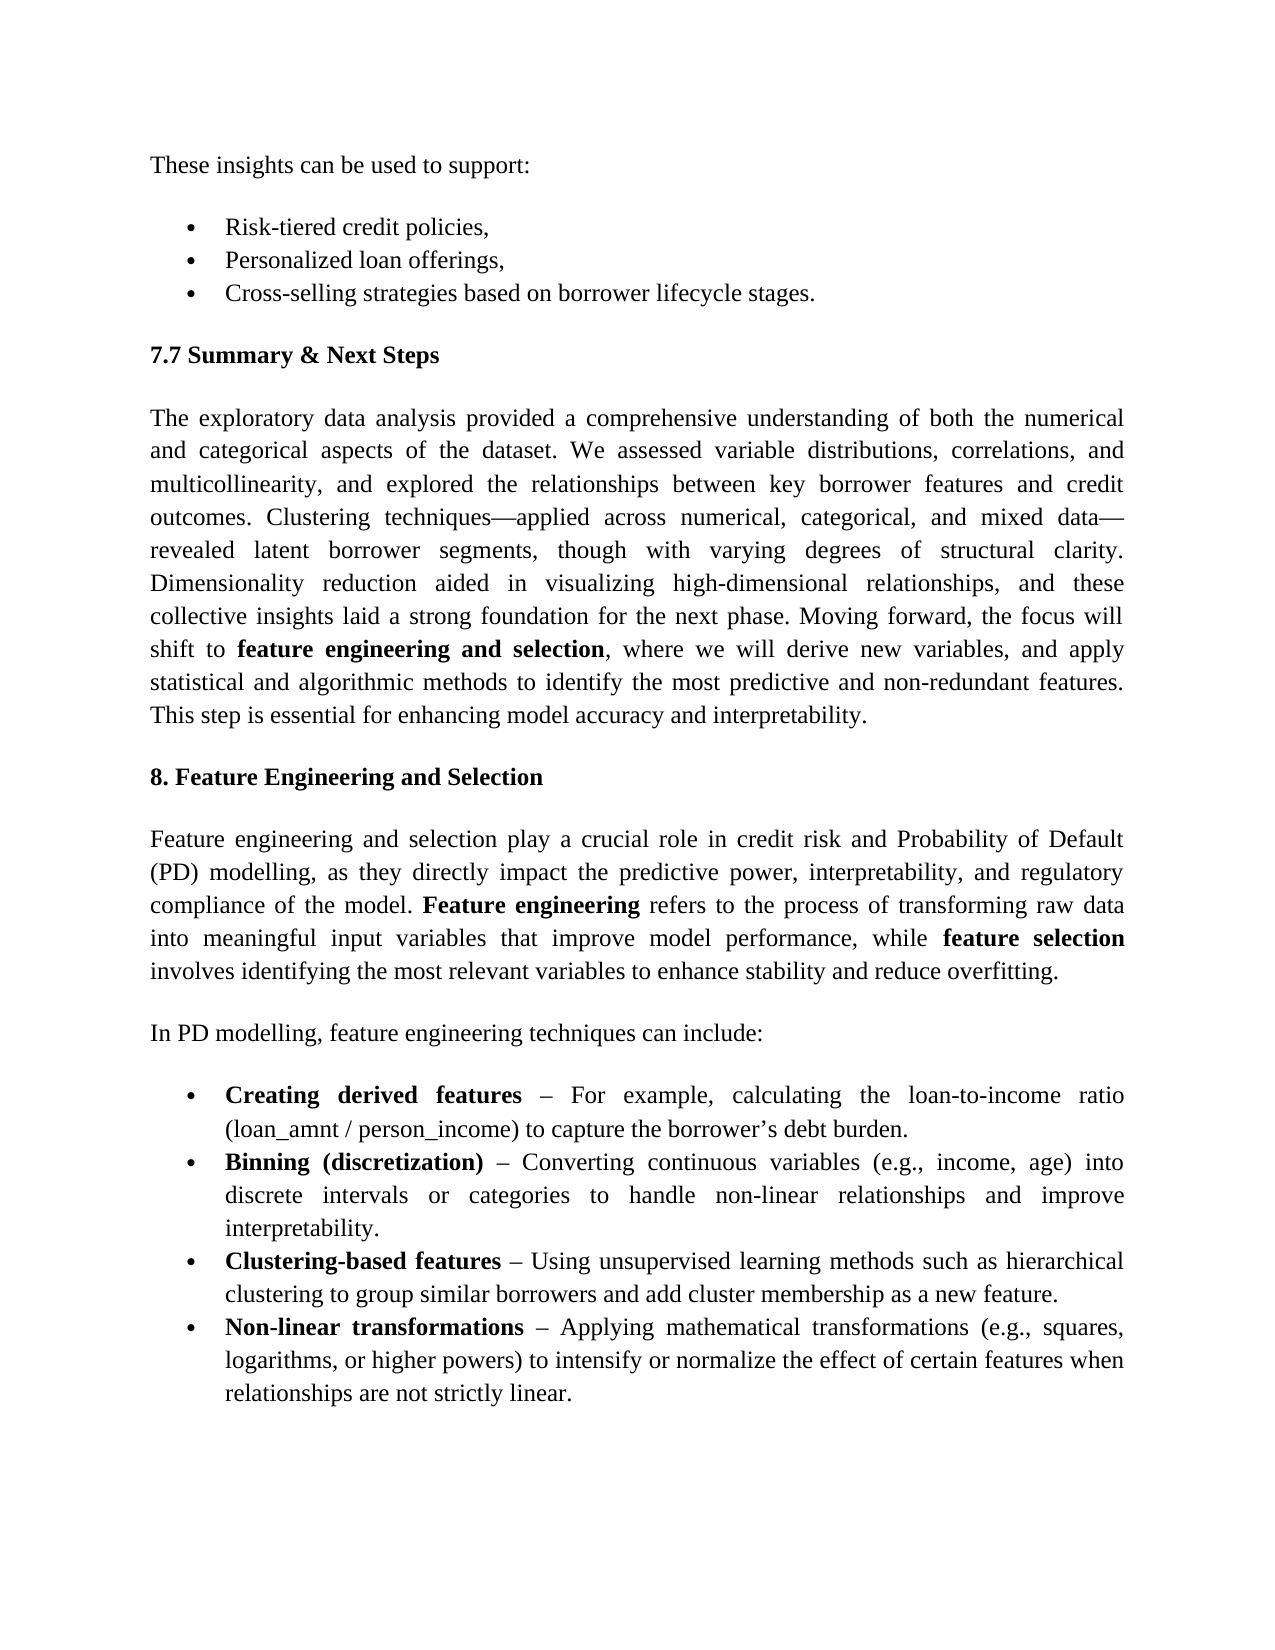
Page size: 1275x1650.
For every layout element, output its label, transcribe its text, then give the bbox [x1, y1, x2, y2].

text 7.7 Summary & Next Steps [150, 340, 1125, 369]
list Cross-selling strategies based on borrower lifecycle stages. [187, 278, 1125, 307]
list Risk-tiered credit policies, [187, 212, 1125, 241]
list Personalized loan offerings, [187, 245, 1125, 274]
text These insights can be used to support: [150, 150, 1125, 179]
list Clustering-based features – Using unsupervised learning methods such as hierarchical clustering to group similar borrowers and add cluster membership as a new feature. [187, 1246, 1125, 1307]
list Creating derived features – For example, calculating the loan-to-income ratio (loan_amnt / person_income) to capture the borrower’s debt burden. [187, 1081, 1125, 1142]
list Binning (discretization) – Converting continuous variables (e.g., income, age) into discrete intervals or categories to handle non-linear relationships and improve interpretability. [187, 1147, 1125, 1241]
text In PD modelling, feature engineering techniques can include: [150, 1018, 1125, 1047]
text The exploratory data analysis provided a comprehensive understanding of both the numerical and categorical aspects of the dataset. We assessed variable distributions, correlations, and multicollinearity, and explored the relationships between key borrower features and credit outcomes. Clustering techniques—applied across numerical, categorical, and mixed data—revealed latent borrower segments, though with varying degrees of structural clarity. Dimensionality reduction aided in visualizing high-dimensional relationships, and these collective insights laid a strong foundation for the next phase. Moving forward, the focus will shift to feature engineering and selection, where we will derive new variables, and apply statistical and algorithmic methods to identify the most predictive and non-redundant features. This step is essential for enhancing model accuracy and interpretability. [150, 403, 1125, 728]
list Non-linear transformations – Applying mathematical transformations (e.g., squares, logarithms, or higher powers) to intensify or normalize the effect of certain features when relationships are not strictly linear. [187, 1312, 1125, 1407]
text 8. Feature Engineering and Selection [150, 762, 1125, 791]
text Feature engineering and selection play a crucial role in credit risk and Probability of Default (PD) modelling, as they directly impact the predictive power, interpretability, and regulatory compliance of the model. Feature engineering refers to the process of transforming raw data into meaningful input variables that improve model performance, while feature selection involves identifying the most relevant variables to enhance stability and reduce overfitting. [150, 824, 1125, 985]
